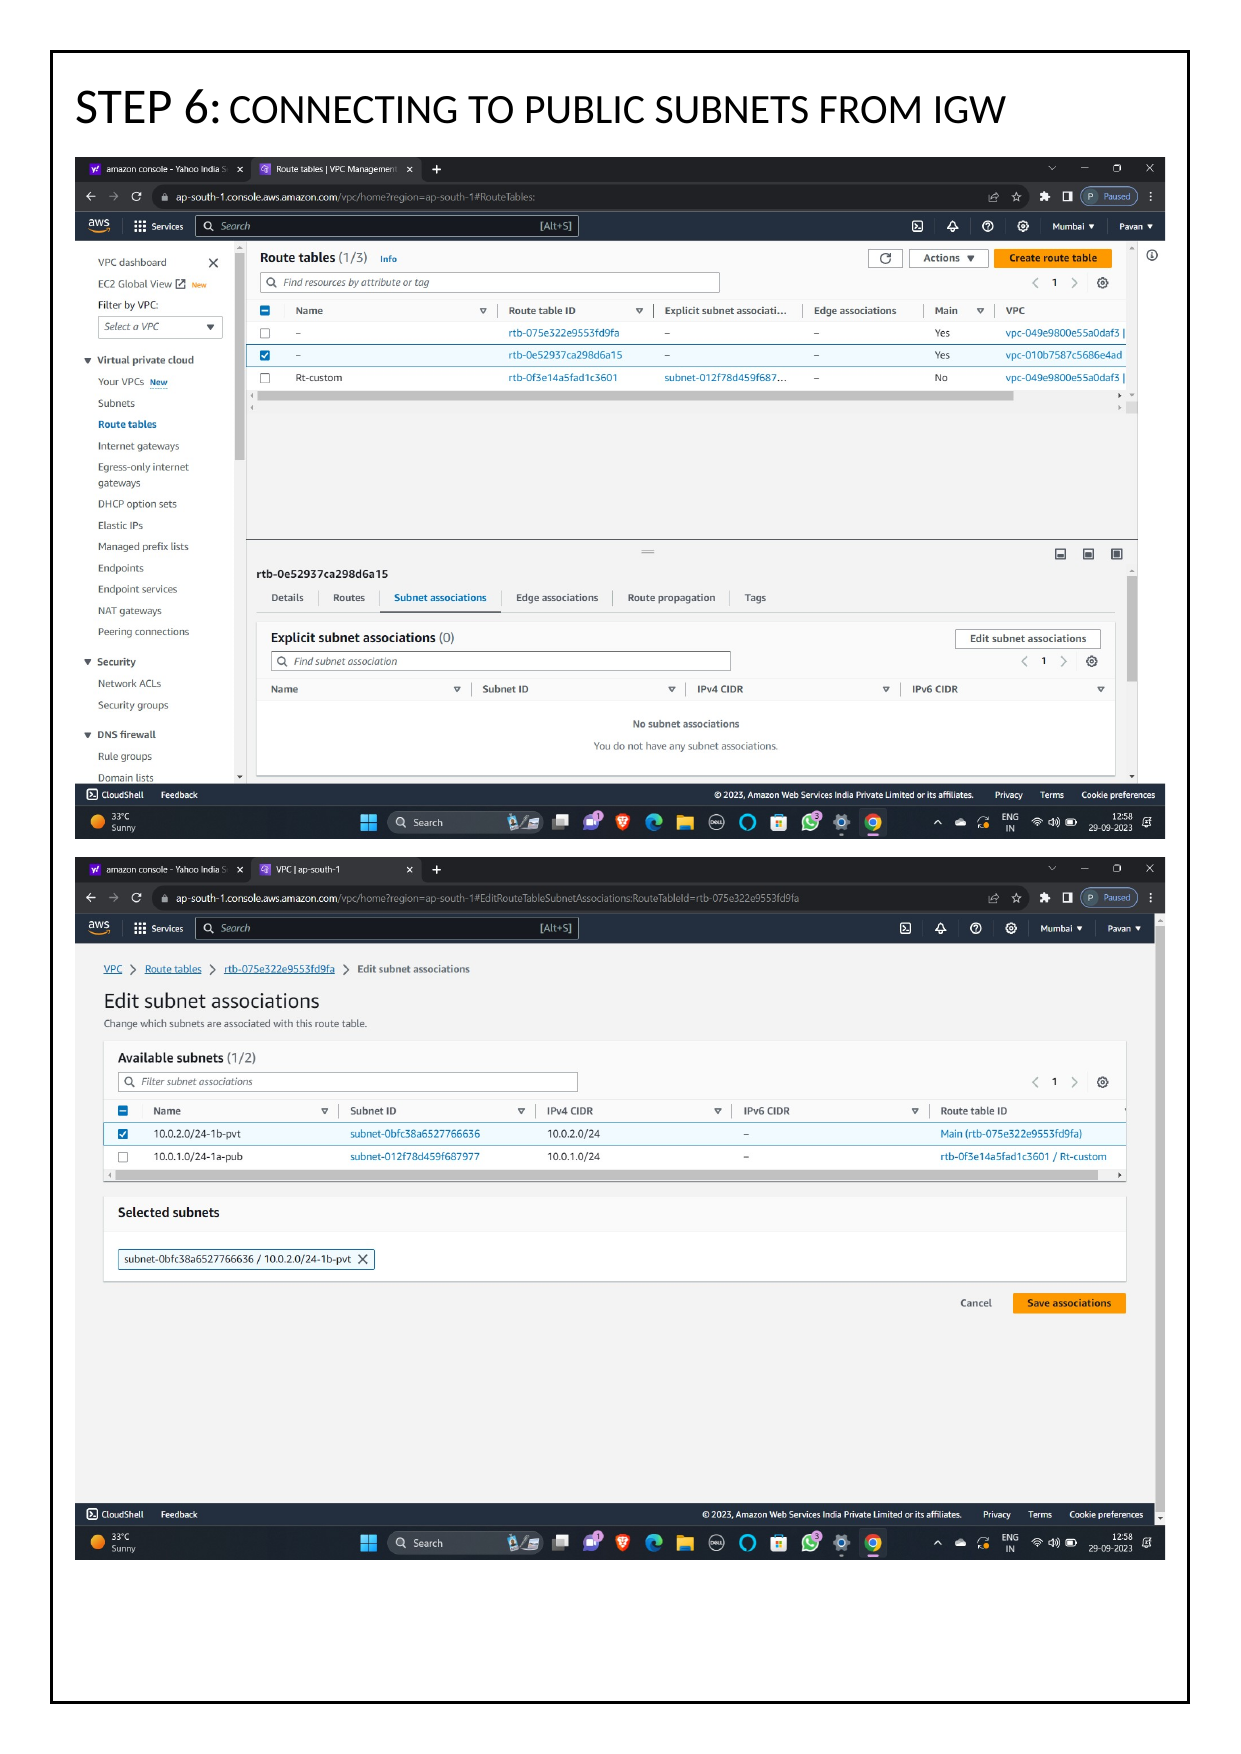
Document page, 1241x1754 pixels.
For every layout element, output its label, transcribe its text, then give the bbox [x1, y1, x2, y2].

picture [75, 857, 1166, 1560]
text STEP 6: CONNECTING TO PUBLIC SUBNETS FROM IGW [75, 75, 1165, 136]
picture [75, 157, 1166, 839]
